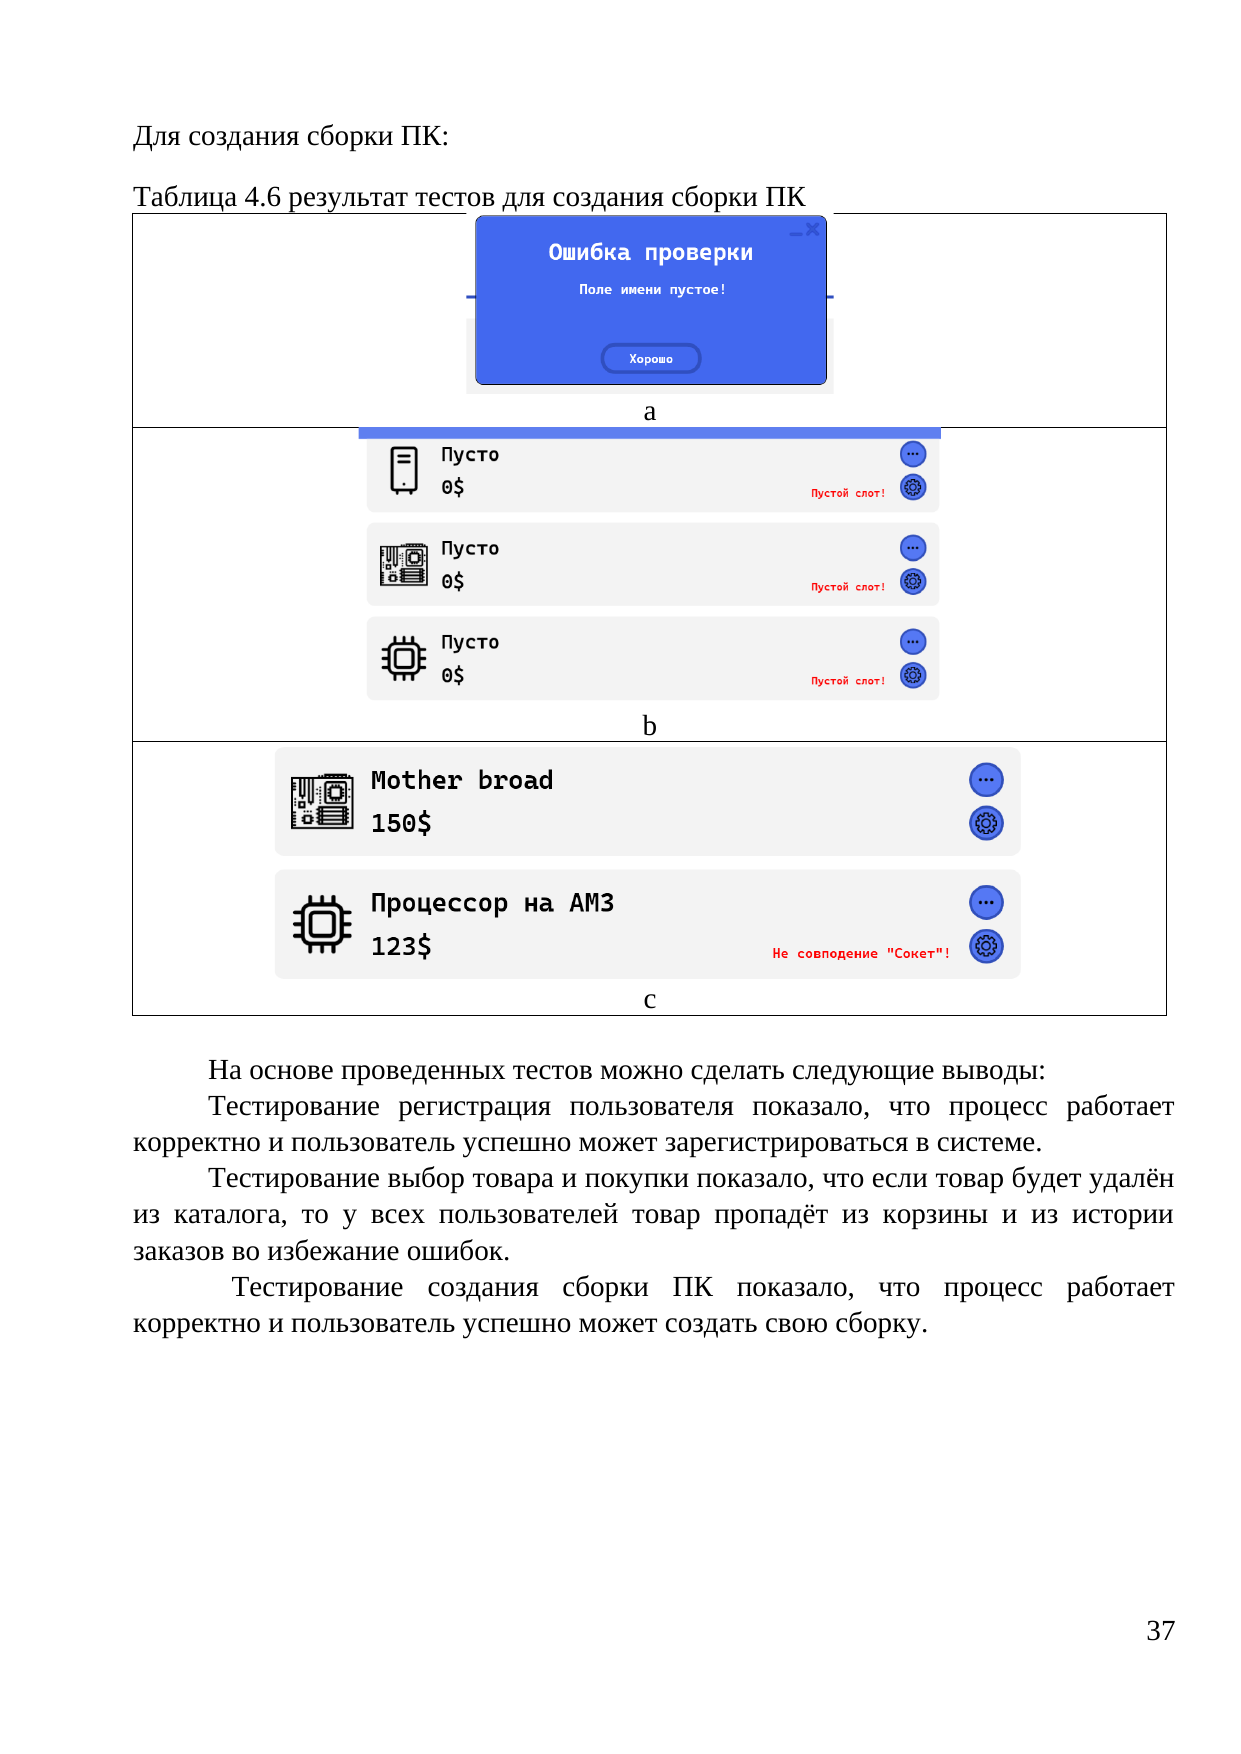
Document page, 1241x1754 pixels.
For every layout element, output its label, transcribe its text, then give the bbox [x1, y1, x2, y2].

table_cell c [133, 742, 1166, 1015]
text Таблица 4.6 результат тестов для создания сборки ПК [133, 179, 1175, 213]
text Тестирование регистрация пользователя показало, что процесс работает корректно и пользователь успешно может зарегистрироваться в системе. [133, 1088, 1175, 1158]
text На основе проведенных тестов можно сделать следующие выводы: [133, 1052, 1175, 1086]
picture [274, 742, 1025, 982]
picture [466, 213, 834, 394]
text Для создания сборки ПК: [133, 118, 1175, 152]
text Тестирование выбор товара и покупки показало, что если товар будет удалён из каталога, то у всех пользователей товар пропадёт из корзины и из истории заказов во избежание ошибок. [133, 1161, 1175, 1266]
table_header a [133, 214, 1166, 427]
table_cell b [133, 428, 1166, 741]
text Тестирование создания сборки ПК показало, что процесс работает корректно и пользователь успешно может создать свою сборку. [133, 1269, 1175, 1339]
picture [358, 427, 941, 708]
